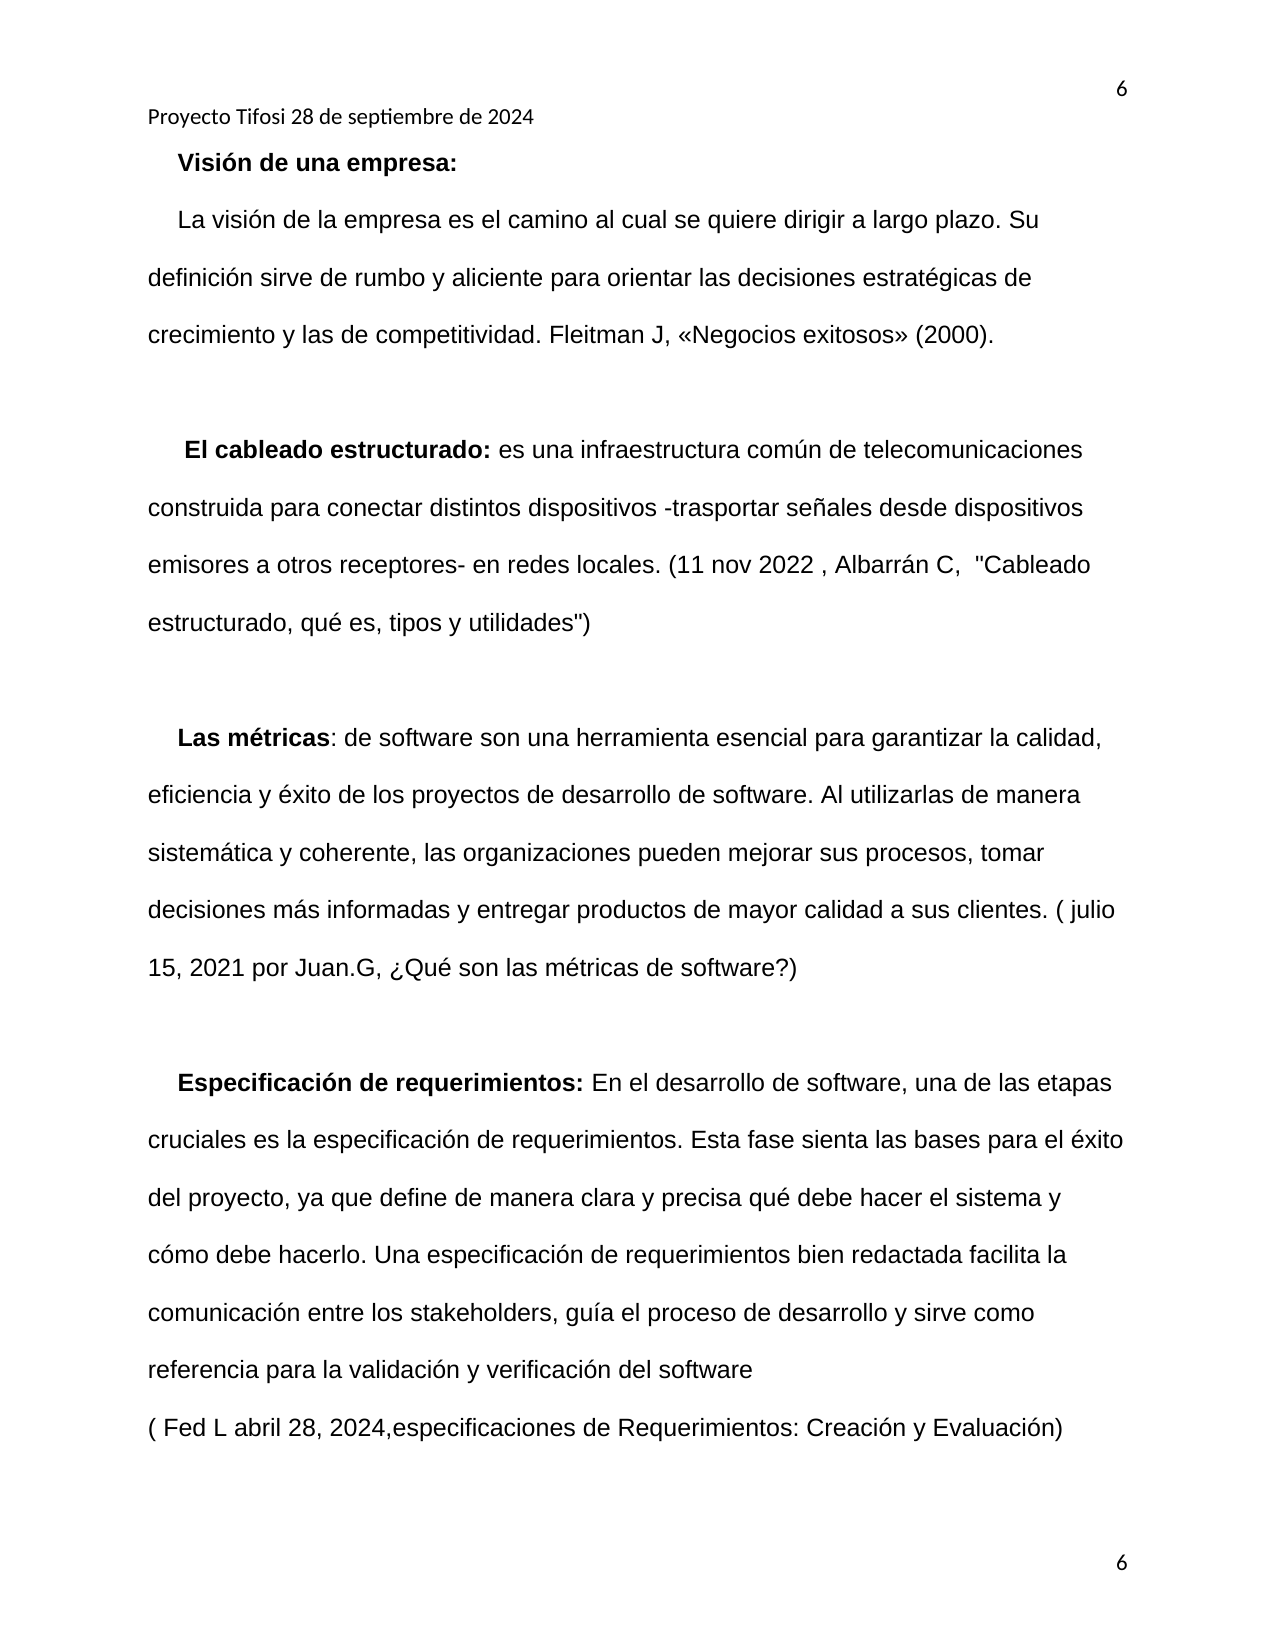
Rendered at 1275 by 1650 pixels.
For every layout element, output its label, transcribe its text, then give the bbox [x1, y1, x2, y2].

text La visión de la empresa es el camino al cual se quiere dirigir a largo plazo. Su definición sirve de rumbo y aliciente para orientar las decisiones estratégicas de crecimiento y las de competitividad. Fleitman J, «Negocios exitosos» (2000). [148, 205, 1127, 349]
text Las métricas: de software son una herramienta esencial para garantizar la calidad, eficiencia y éxito de los proyectos de desarrollo de software. Al utilizarlas de manera sistemática y coherente, las organizaciones pueden mejorar sus procesos, tomar decisiones más informadas y entregar productos de mayor calidad a sus clientes. ( julio 15, 2021 por Juan.G, ¿Qué son las métricas de software?) [148, 723, 1127, 981]
text Visión de una empresa: [148, 148, 1127, 176]
text El cableado estructurado: es una infraestructura común de telecomunicaciones construida para conectar distintos dispositivos -trasportar señales desde dispositivos emisores a otros receptores- en redes locales. (11 nov 2022 , Albarrán C, "Cableado estructurado, qué es, tipos y utilidades") [148, 435, 1127, 636]
text Especificación de requerimientos: En el desarrollo de software, una de las etapas cruciales es la especificación de requerimientos. Esta fase sienta las bases para el éxito del proyecto, ya que define de manera clara y precisa qué debe hacer el sistema y cómo debe hacerlo. Una especificación de requerimientos bien redactada facilita la comunicación entre los stakeholders, guía el proceso de desarrollo y sirve como referencia para la validación y verificación del software ( Fed L abril 28, 2024,especificaciones de Requerimientos: Creación y Evaluación) [148, 1068, 1127, 1441]
